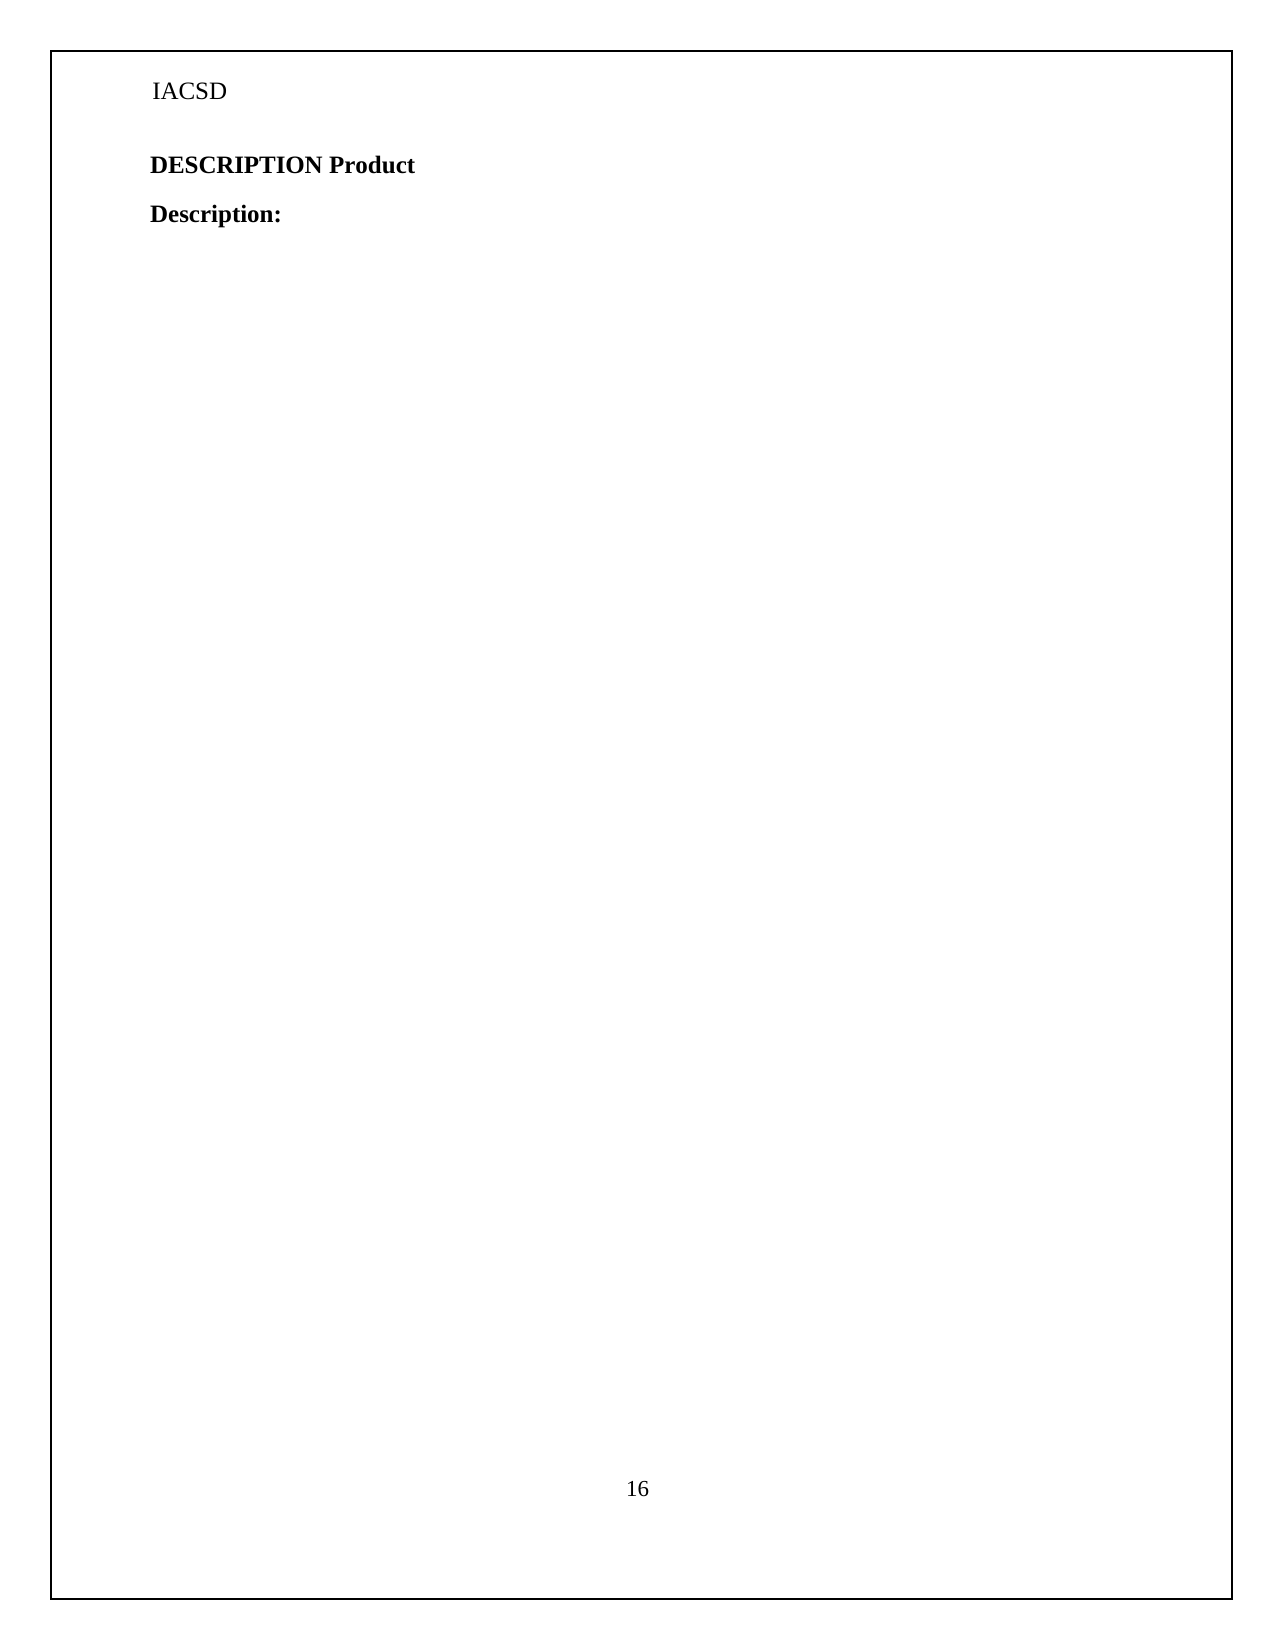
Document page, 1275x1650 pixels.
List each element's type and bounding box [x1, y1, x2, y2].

list [150, 150, 524, 228]
